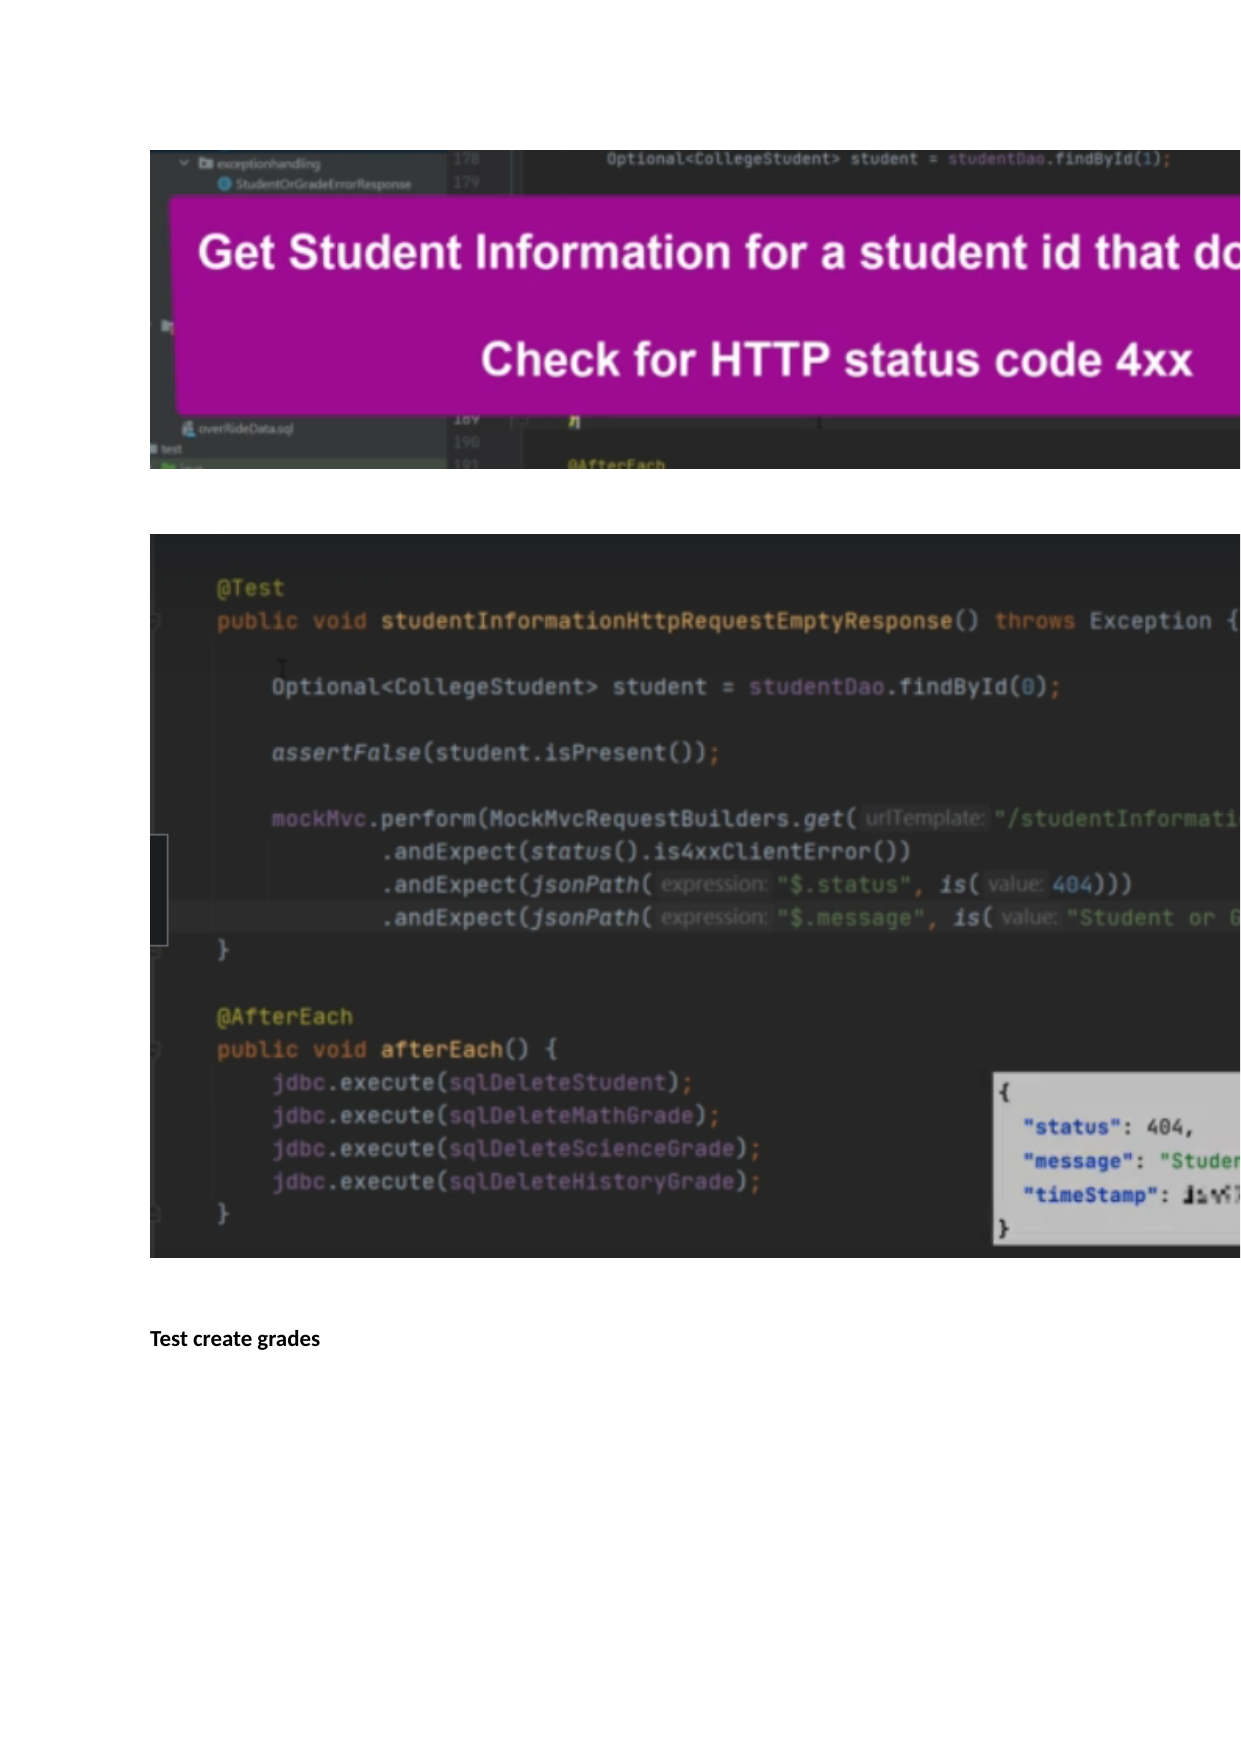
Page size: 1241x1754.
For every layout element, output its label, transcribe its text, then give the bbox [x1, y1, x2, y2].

picture [150, 534, 1241, 1258]
picture [150, 150, 1241, 469]
text Test create grades [150, 1324, 1090, 1352]
